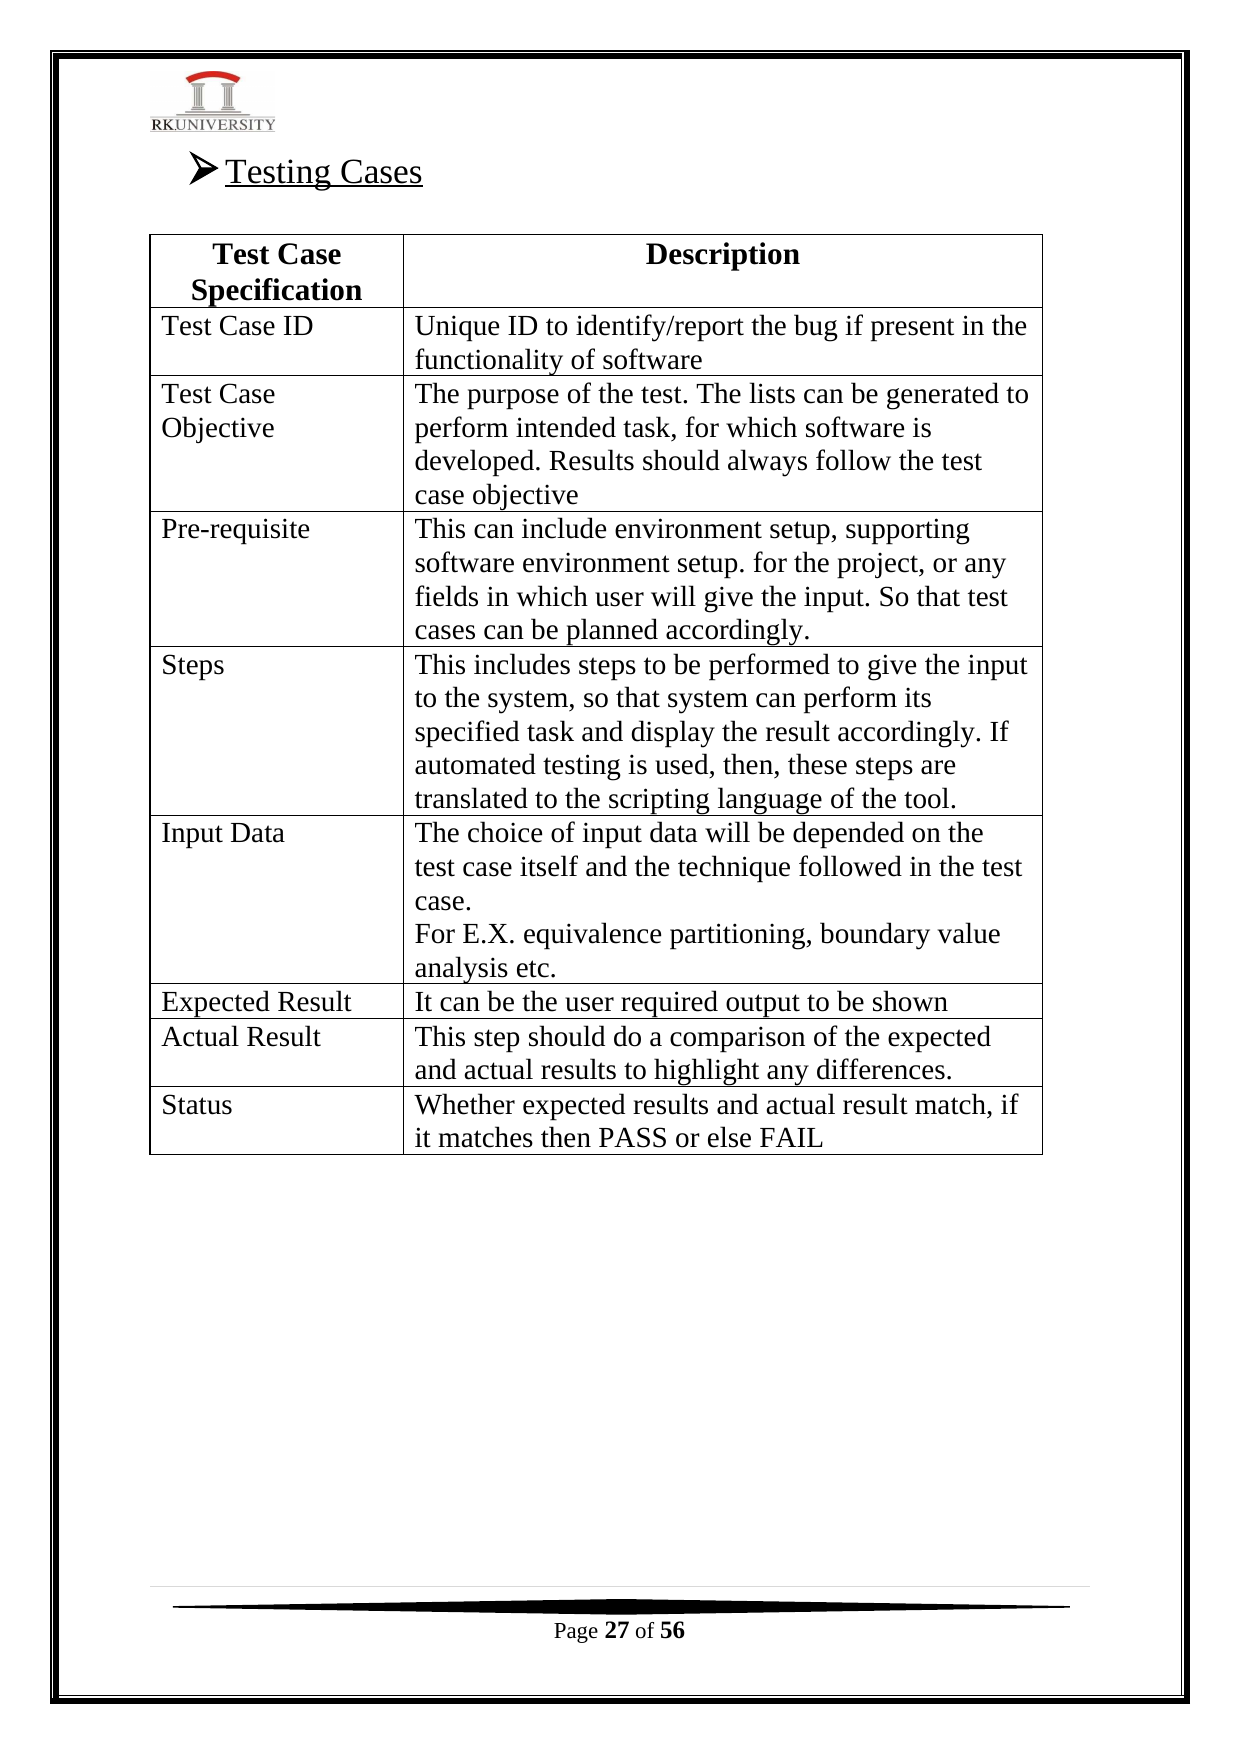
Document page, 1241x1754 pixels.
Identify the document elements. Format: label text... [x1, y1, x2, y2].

table_header Description [404, 235, 1042, 307]
table_cell Pre-requisite [151, 512, 403, 646]
table_cell This can include environment setup, supporting software environment setup. for the project, or any fields in which user will give the input. So that test cases can be planned accordingly. [404, 512, 1042, 646]
table_cell This step should do a comparison of the expected and actual results to highlight any differences. [404, 1019, 1042, 1086]
table_cell Steps [151, 647, 403, 814]
table_header Test Case Specification [151, 235, 403, 307]
picture [150, 71, 275, 132]
table_cell This includes steps to be performed to give the input to the system, so that system can perform its specified task and display the result accordingly. If automated testing is used, then, these steps are translated to the scripting language of the tool. [404, 647, 1042, 814]
table_cell Test Case Objective [151, 376, 403, 511]
list Testing Cases [187, 150, 1090, 192]
table_cell Actual Result [151, 1019, 403, 1086]
table_cell Input Data [151, 816, 403, 983]
table_cell Status [151, 1087, 403, 1154]
table_cell It can be the user required output to be shown [404, 984, 1042, 1018]
table_cell The purpose of the test. The lists can be generated to perform intended task, for which software is developed. Results should always follow the test case objective [404, 376, 1042, 511]
table_cell Expected Result [151, 984, 403, 1018]
table_cell Test Case ID [151, 308, 403, 375]
table_cell The choice of input data will be depended on the test case itself and the technique followed in the test case. For E.X. equivalence partitioning, boundary value analysis etc. [404, 816, 1042, 983]
table_cell Unique ID to identify/report the bug if present in the functionality of software [404, 308, 1042, 375]
table_cell Whether expected results and actual result match, if it matches then PASS or else FAIL [404, 1087, 1042, 1154]
